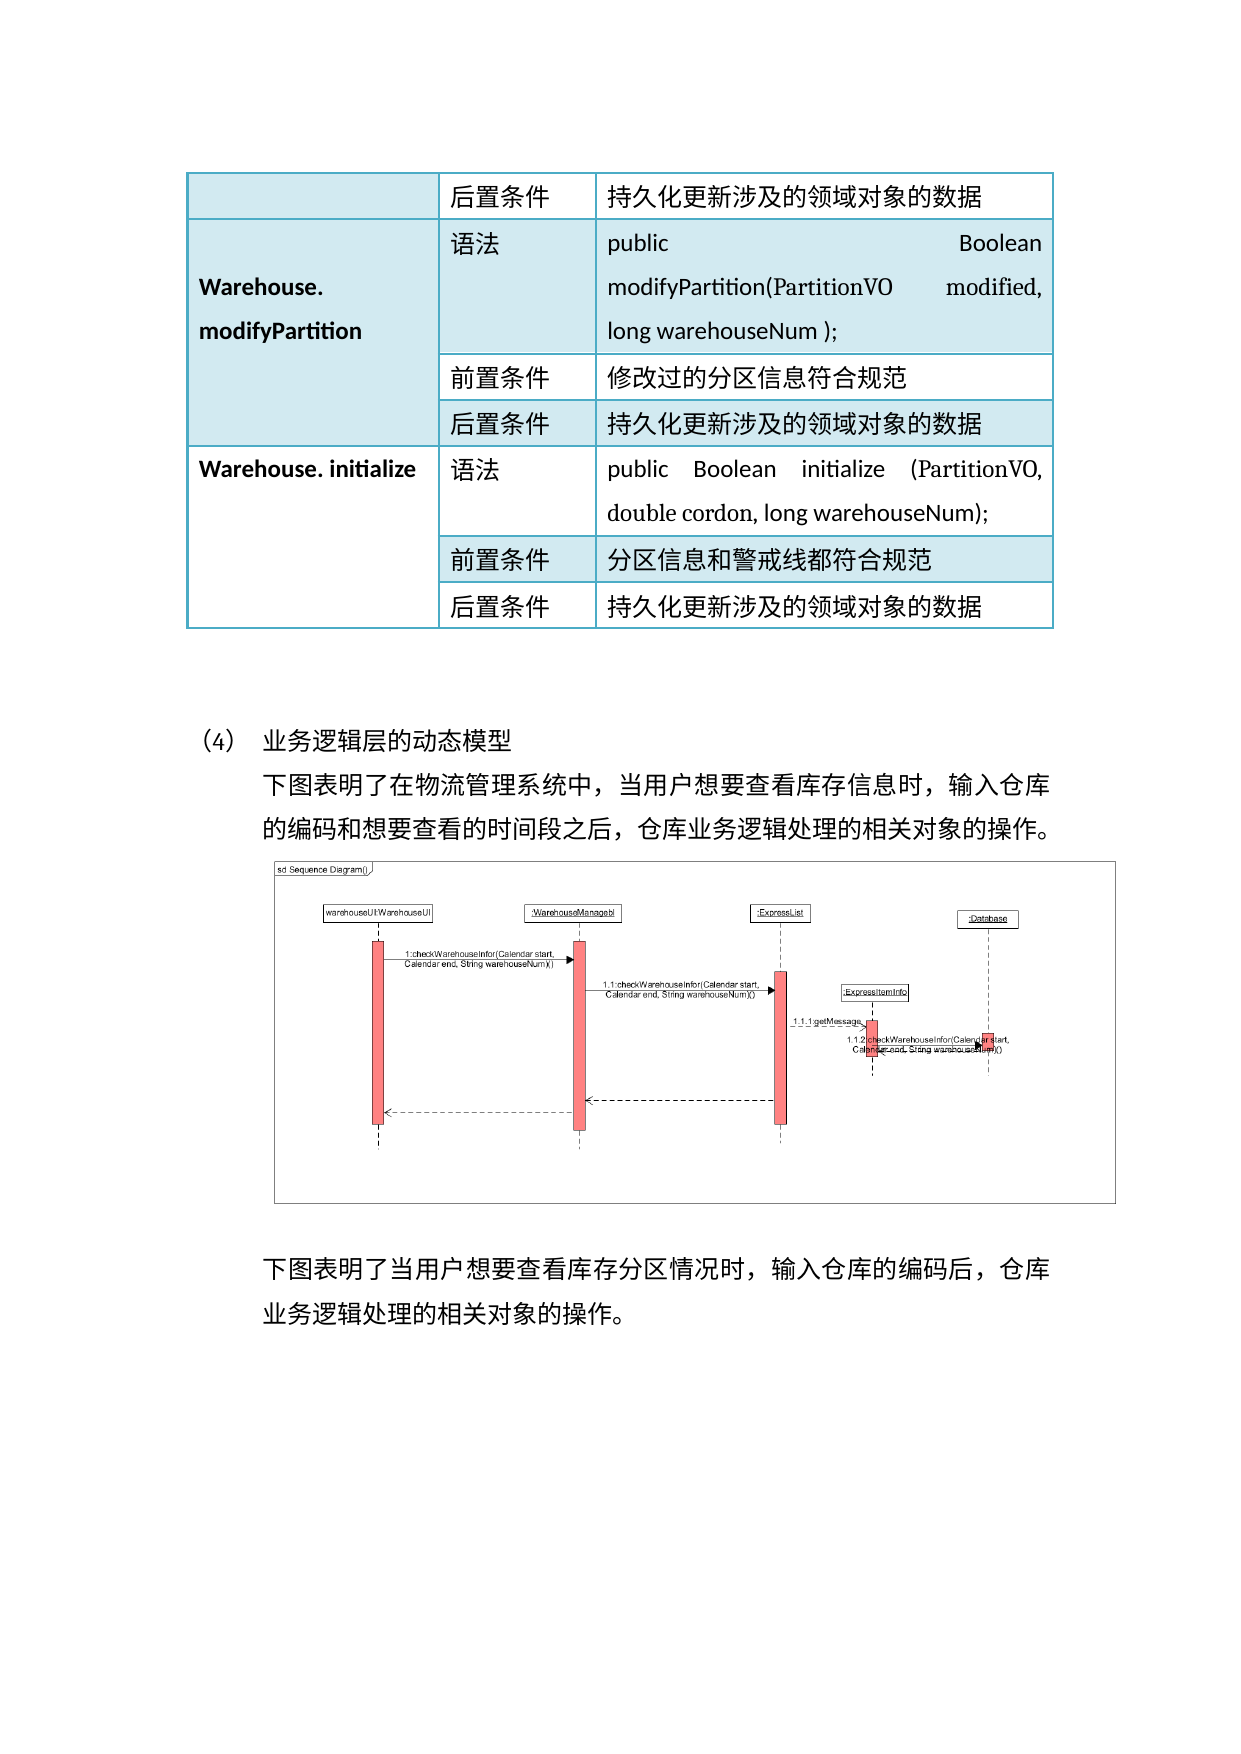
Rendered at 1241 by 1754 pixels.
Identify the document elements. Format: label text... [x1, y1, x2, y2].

table_cell public Boolean modifyPartition(PartitionVO modified, long warehouseNum ); [597, 220, 1052, 352]
table_cell 修改过的分区信息符合规范 [597, 355, 1052, 398]
table_cell 前置条件 [440, 537, 595, 581]
picture [262, 849, 1128, 1216]
table_cell 后置条件 [440, 174, 595, 218]
list 下图表明了当用户想要查看库存分区情况时，输入仓库的编码后，仓库业务逻辑处理的相关对象的操作。 [262, 1246, 1053, 1334]
table_cell 语法 [440, 447, 595, 535]
table_cell 持久化更新涉及的领域对象的数据 [597, 583, 1052, 627]
table_cell 持久化更新涉及的领域对象的数据 [597, 401, 1052, 445]
list 业务逻辑层的动态模型 [187, 717, 1053, 761]
table_cell 后置条件 [440, 401, 595, 445]
table_cell 分区信息和警戒线都符合规范 [597, 537, 1052, 581]
table_cell 持久化更新涉及的领域对象的数据 [597, 174, 1052, 218]
table_cell 前置条件 [440, 355, 595, 398]
table_cell Warehouse. modifyPartition [189, 220, 438, 445]
table_cell public Boolean initialize (PartitionVO, double cordon, long warehouseNum); [597, 447, 1052, 535]
list 下图表明了在物流管理系统中，当用户想要查看库存信息时，输入仓库的编码和想要查看的时间段之后，仓库业务逻辑处理的相关对象的操作。 [262, 761, 1053, 849]
table_cell 后置条件 [440, 583, 595, 627]
table_cell 语法 [440, 220, 595, 352]
table_cell Warehouse. initialize [189, 447, 438, 627]
